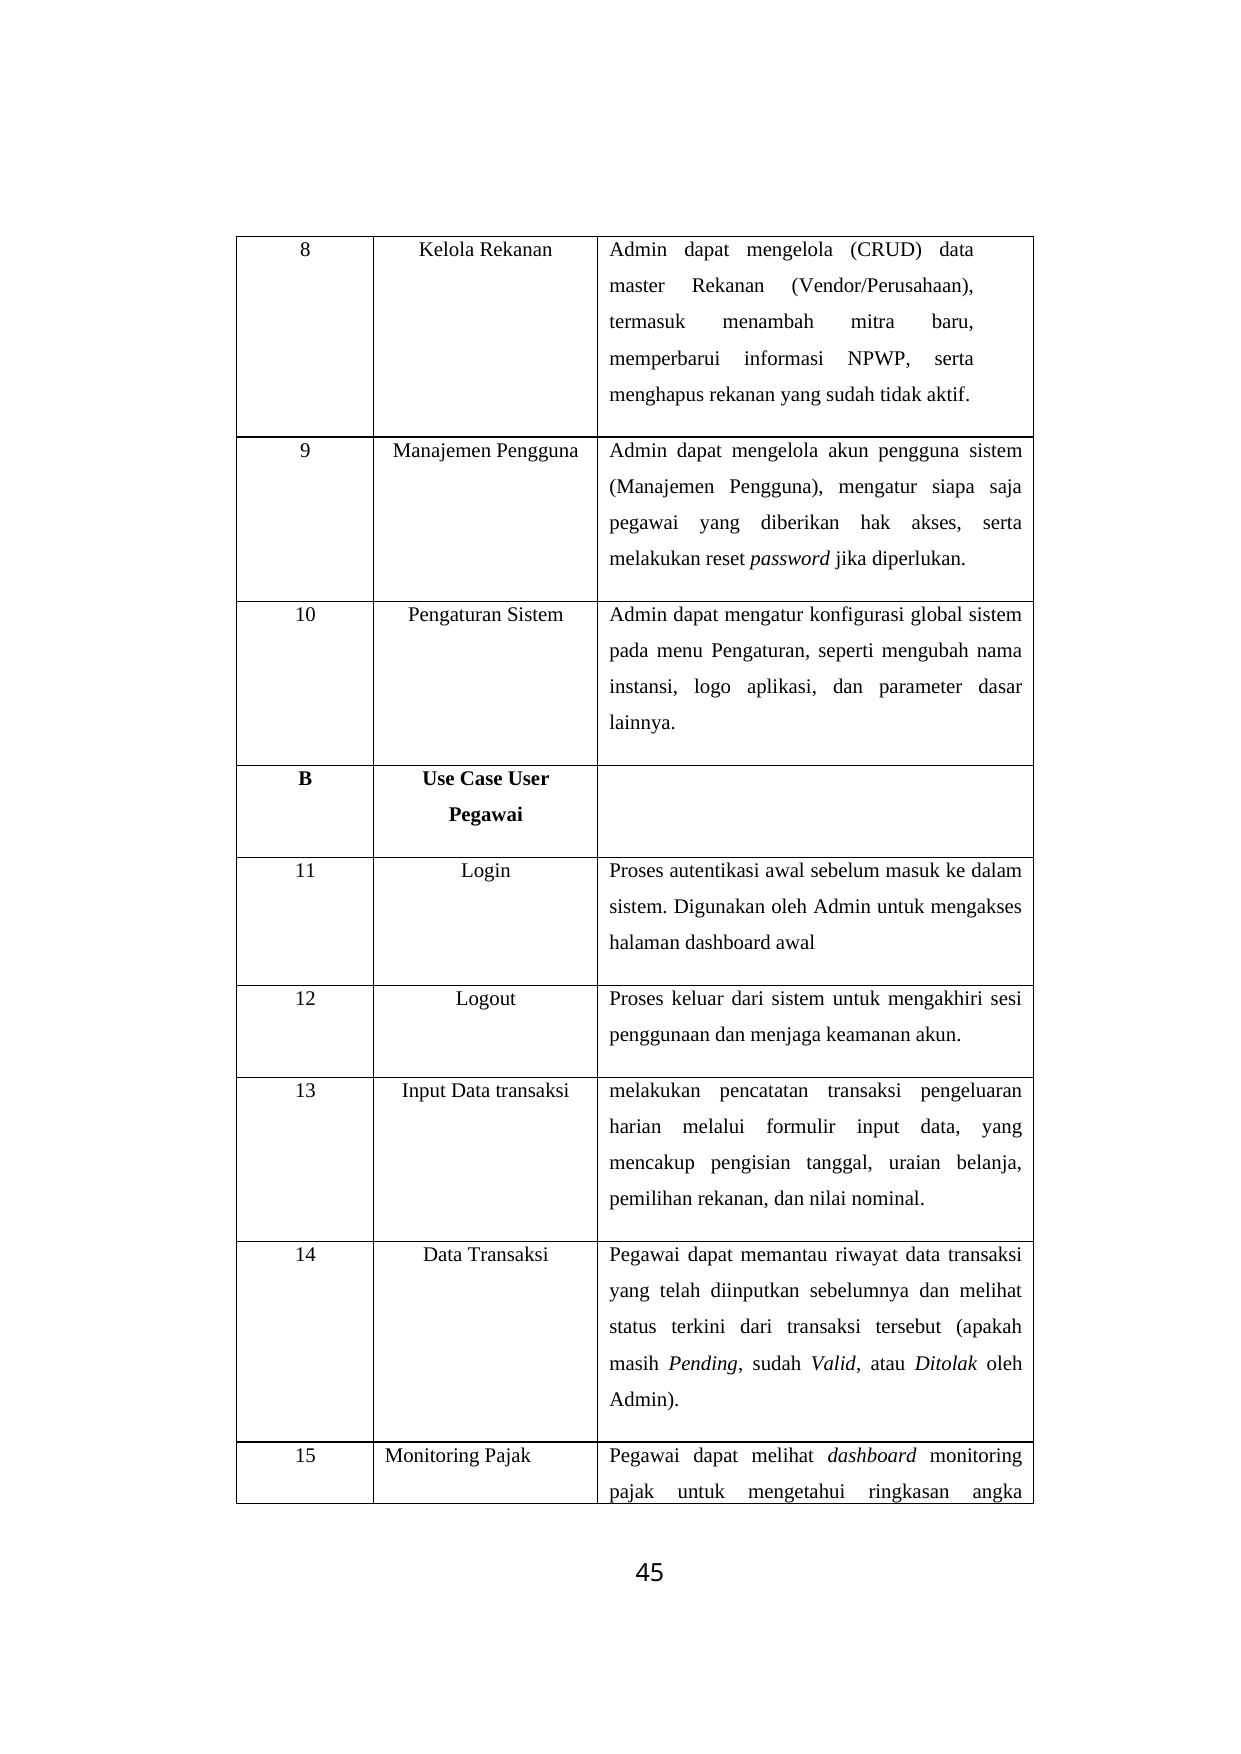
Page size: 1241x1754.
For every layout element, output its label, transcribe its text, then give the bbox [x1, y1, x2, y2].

table_cell 11 [237, 858, 373, 985]
table_cell 12 [237, 986, 373, 1077]
table_cell Admin dapat mengelola akun pengguna sistem (Manajemen Pengguna), mengatur siapa saja pegawai yang diberikan hak akses, serta melakukan reset password jika diperlukan. [598, 438, 1033, 601]
table_cell Proses keluar dari sistem untuk mengakhiri sesi penggunaan dan menjaga keamanan akun. [598, 986, 1033, 1077]
table_cell 9 [237, 438, 373, 601]
table_cell Input Data transaksi [374, 1078, 597, 1241]
table_cell Proses autentikasi awal sebelum masuk ke dalam sistem. Digunakan oleh Admin untuk mengakses halaman dashboard awal [598, 858, 1033, 985]
table_cell Pegawai dapat memantau riwayat data transaksi yang telah diinputkan sebelumnya dan melihat status terkini dari transaksi tersebut (apakah masih Pending, sudah Valid, atau Ditolak oleh Admin). [598, 1242, 1033, 1441]
table_cell Kelola Rekanan [374, 237, 597, 436]
table_cell B [237, 766, 373, 857]
table_cell Pengaturan Sistem [374, 602, 597, 765]
table_cell Data Transaksi [374, 1242, 597, 1441]
table_cell [598, 766, 1033, 857]
table_cell Use Case User Pegawai [374, 766, 597, 857]
table_cell 13 [237, 1078, 373, 1241]
table_cell 14 [237, 1242, 373, 1441]
table_cell Admin dapat mengelola (CRUD) data master Rekanan (Vendor/Perusahaan), termasuk menambah mitra baru, memperbarui informasi NPWP, serta menghapus rekanan yang sudah tidak aktif. [598, 237, 1033, 436]
table_cell 10 [237, 602, 373, 765]
table_cell Login [374, 858, 597, 985]
table_cell Monitoring Pajak [374, 1443, 597, 1503]
table_cell Admin dapat mengatur konfigurasi global sistem pada menu Pengaturan, seperti mengubah nama instansi, logo aplikasi, dan parameter dasar lainnya. [598, 602, 1033, 765]
table_cell Manajemen Pengguna [374, 438, 597, 601]
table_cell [598, 1443, 1033, 1503]
table_cell melakukan pencatatan transaksi pengeluaran harian melalui formulir input data, yang mencakup pengisian tanggal, uraian belanja, pemilihan rekanan, dan nilai nominal. [598, 1078, 1033, 1241]
table_cell Logout [374, 986, 597, 1077]
table_cell 15 [237, 1443, 373, 1503]
table_cell 8 [237, 237, 373, 436]
